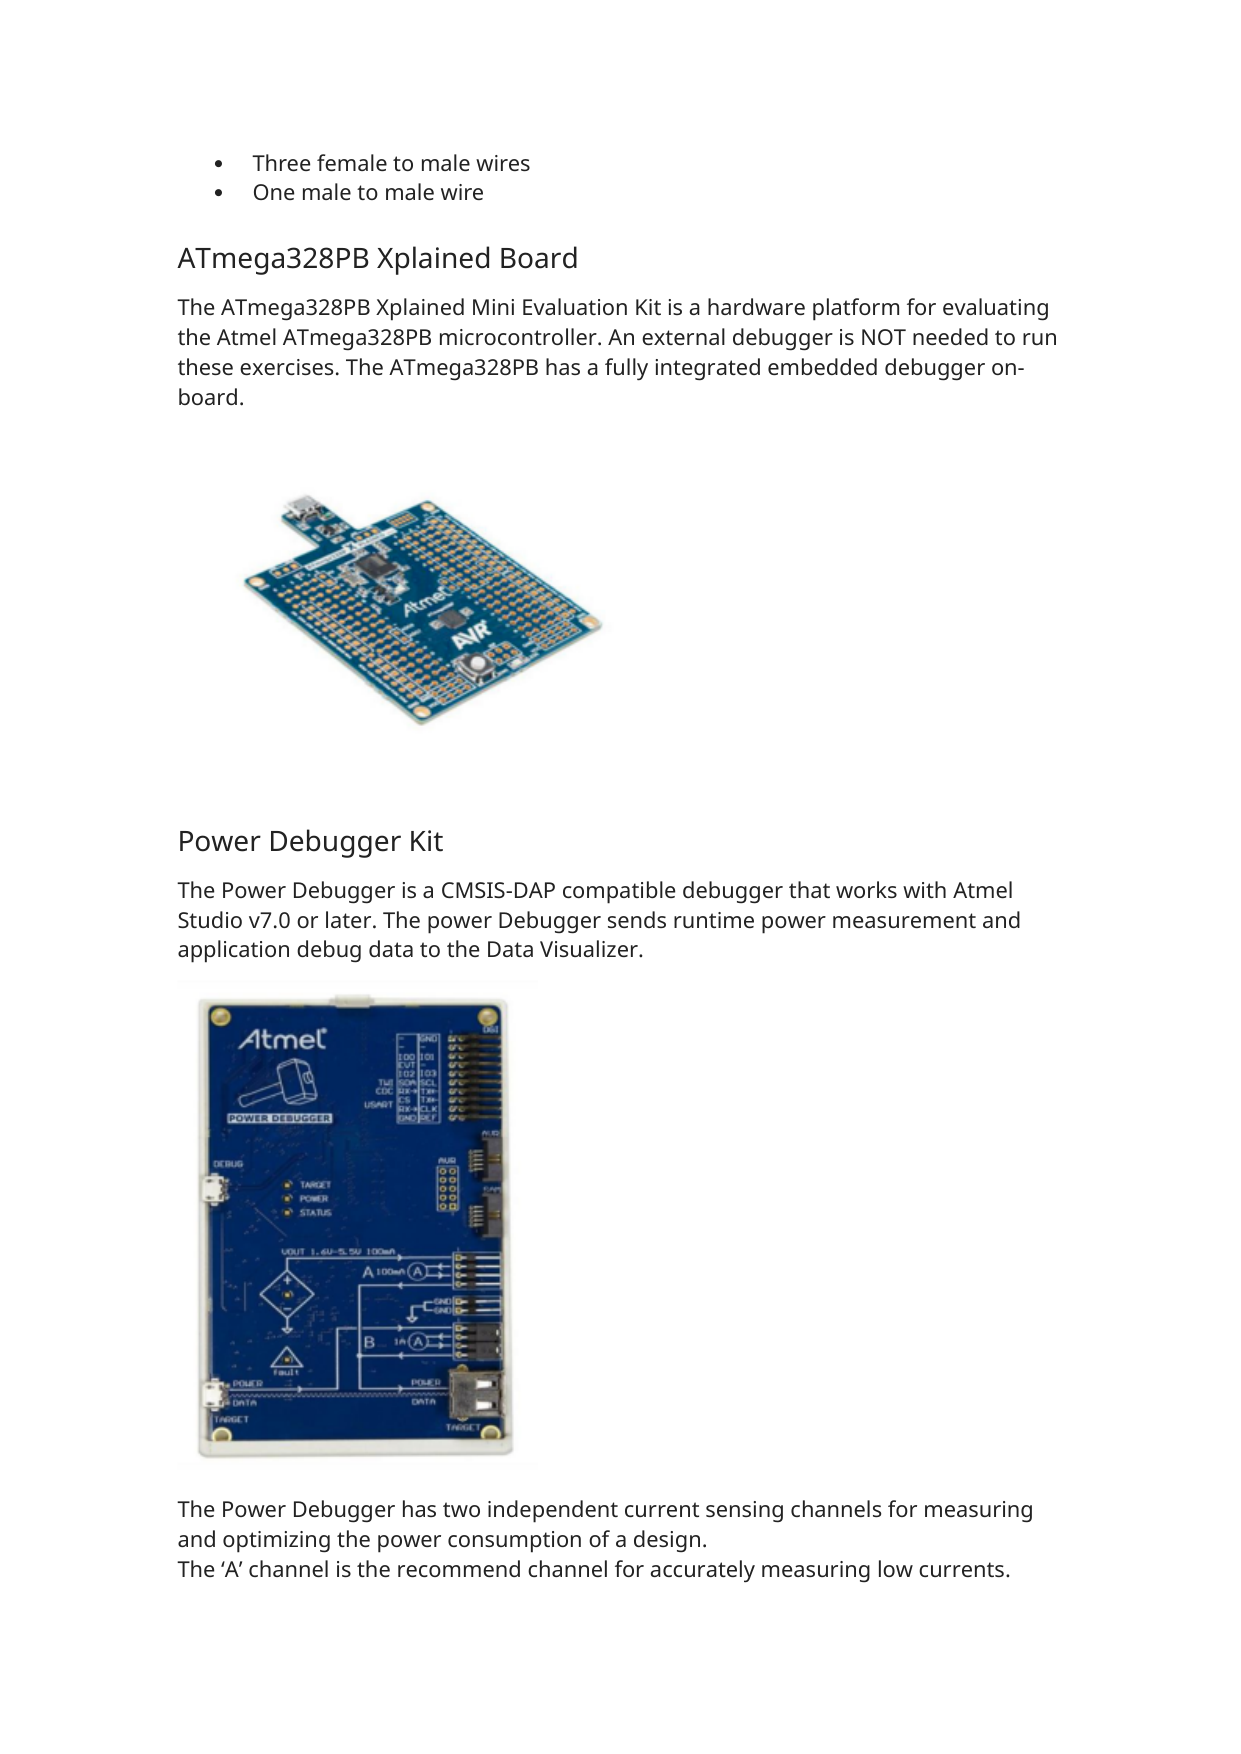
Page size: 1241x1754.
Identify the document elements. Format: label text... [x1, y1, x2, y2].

subtitle ATmega328PB Xplained Board [177, 238, 1063, 277]
text The ATmega328PB Xplained Mini Evaluation Kit is a hardware platform for evaluating the Atmel ATmega328PB microcontroller. An external debugger is NOT needed to run these exercises. The ATmega328PB has a fully integrated embedded debugger on-board. [177, 292, 1063, 412]
list One male to male wire [215, 177, 1063, 207]
text The Power Debugger is a CMSIS-DAP compatible debugger that works with Atmel Studio v7.0 or later. The power Debugger sends runtime power measurement and application debug data to the Data Visualizer. [177, 875, 1063, 964]
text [177, 1494, 1063, 1583]
picture [177, 980, 539, 1479]
list Three female to male wires [215, 148, 1063, 177]
subtitle Power Debugger Kit [177, 821, 1063, 859]
picture [177, 427, 651, 790]
